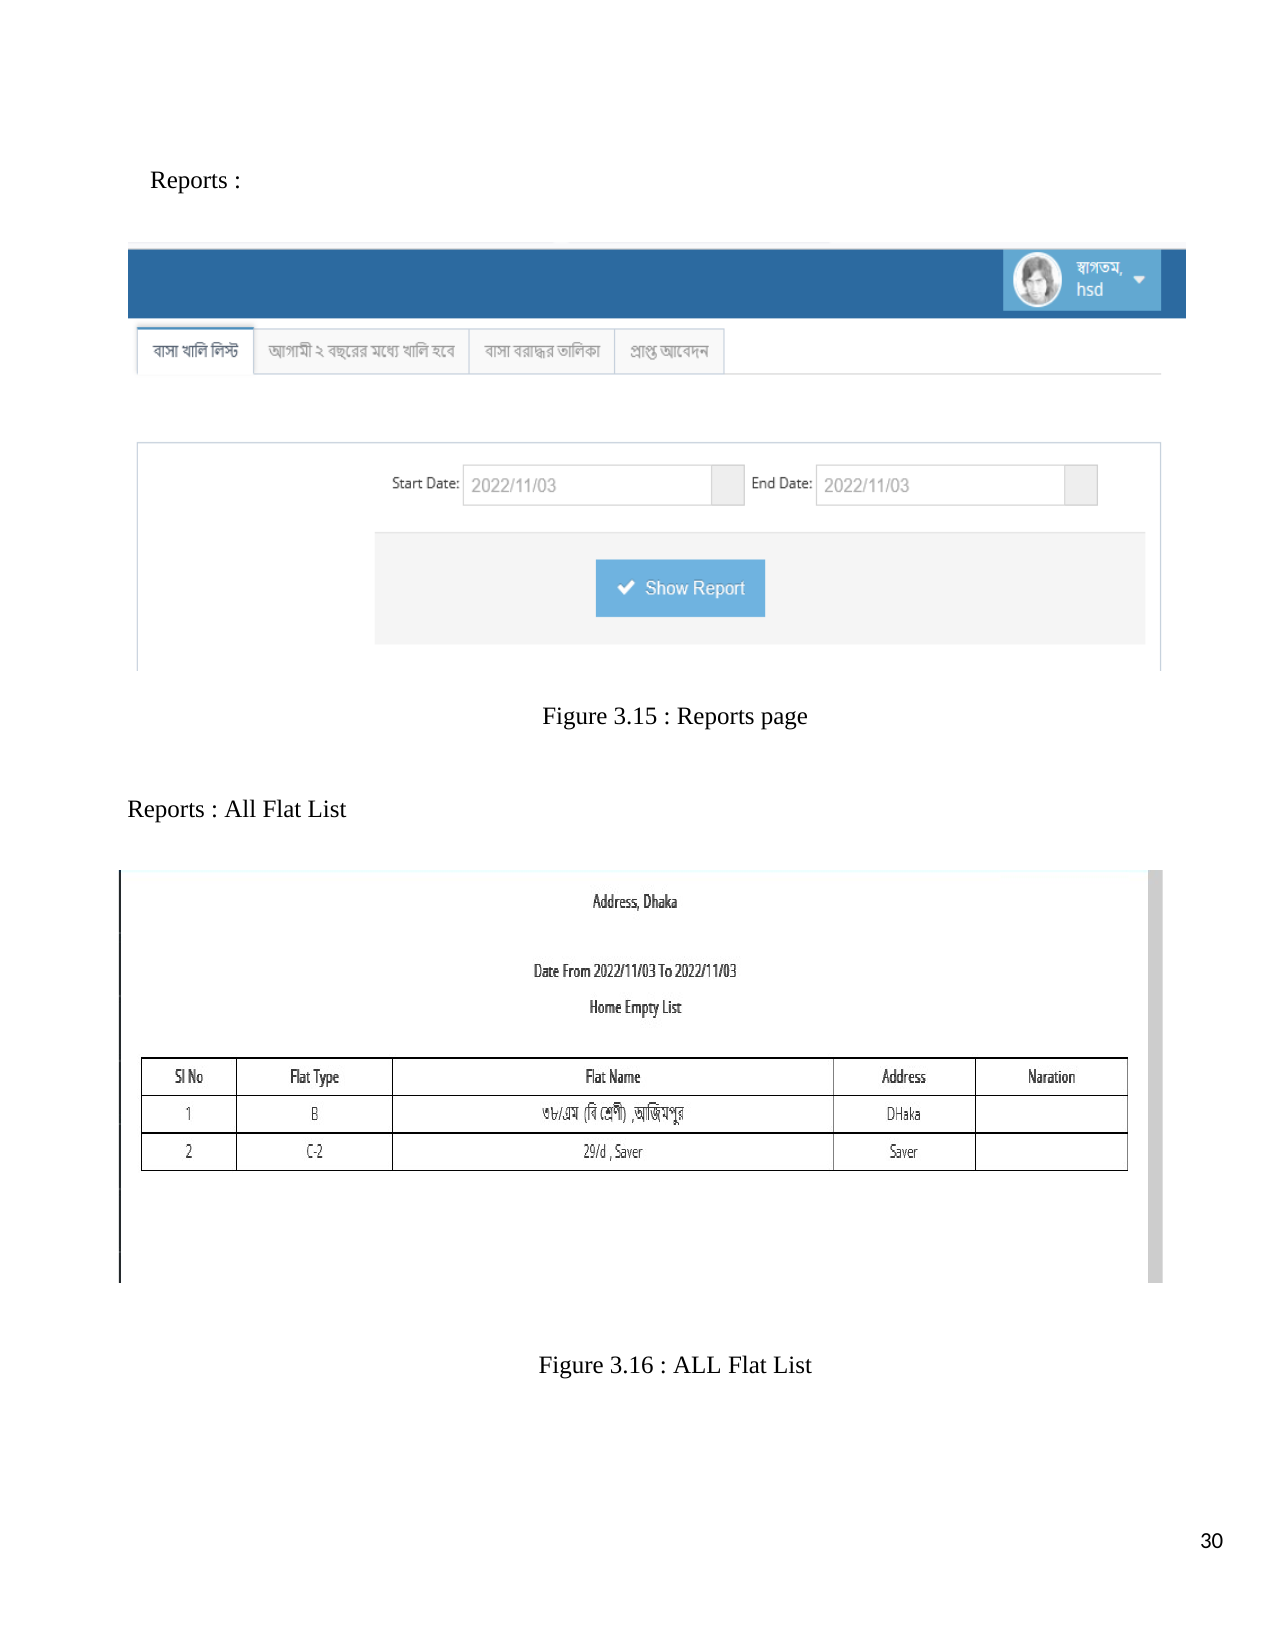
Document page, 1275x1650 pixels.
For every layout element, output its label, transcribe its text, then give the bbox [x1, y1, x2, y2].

text Reports : All Flat List [127, 794, 1223, 823]
picture [118, 870, 1163, 1283]
picture [128, 242, 1186, 671]
text Figure 3.15 : Reports page [127, 701, 1223, 730]
text Reports : [150, 166, 1223, 194]
text Figure 3.16 : ALL Flat List [127, 1351, 1223, 1379]
